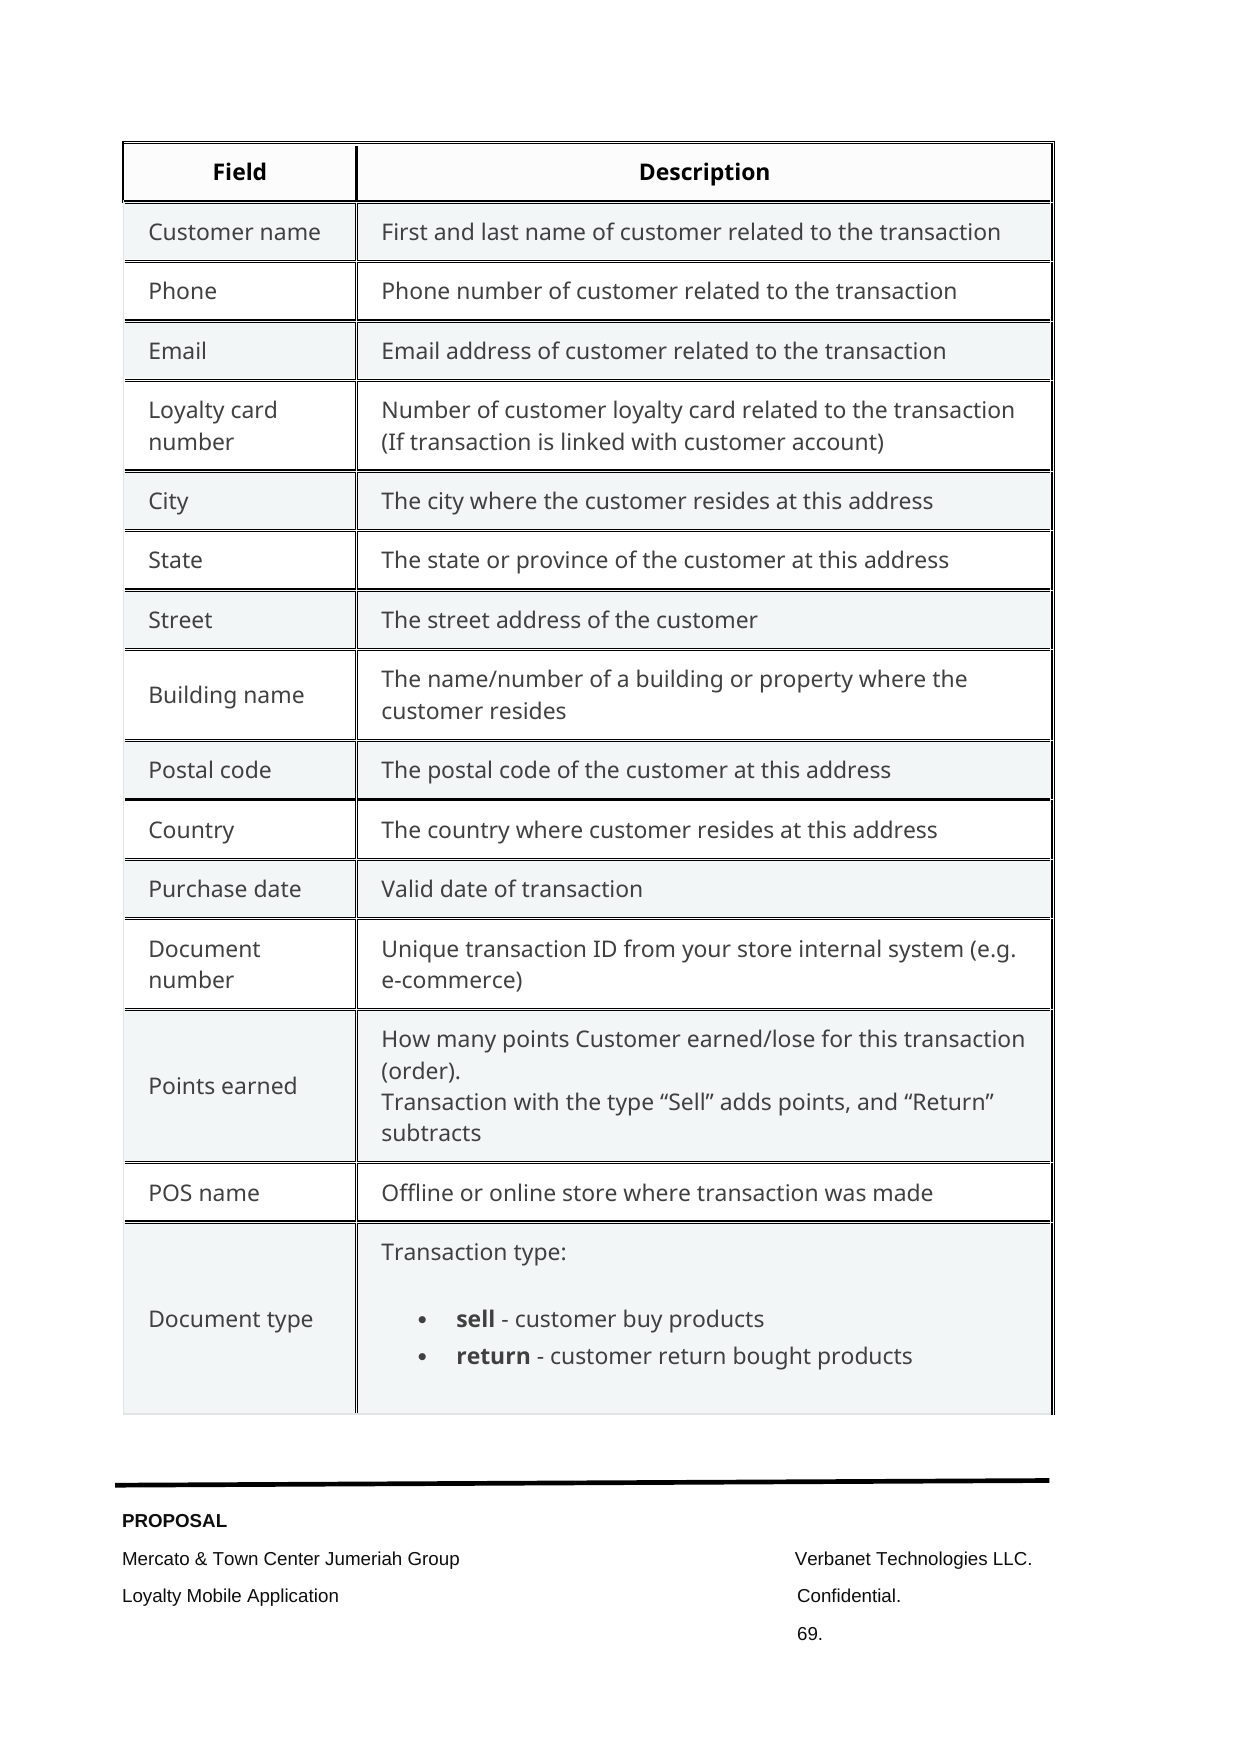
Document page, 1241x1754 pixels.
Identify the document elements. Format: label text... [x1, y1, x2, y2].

table_cell State [124, 532, 355, 588]
table_cell Purchase date [124, 861, 355, 917]
table_cell Street [124, 592, 355, 648]
table_cell Loyalty card number [124, 382, 355, 469]
table_cell Country [124, 801, 355, 857]
table_cell The city where the customer resides at this address [358, 469, 1052, 529]
table_cell Postal code [124, 742, 355, 798]
table_cell Unique transaction ID from your store internal system (e.g. e-commerce) [356, 917, 1053, 1008]
table_cell The name/number of a building or property where the customer resides [356, 648, 1053, 738]
table_header Field [124, 144, 356, 200]
table_cell The street address of the customer [358, 588, 1052, 648]
table_cell The postal code of the customer at this address [358, 739, 1052, 798]
table_cell Transaction type: sell - customer buy products return - customer return bought products [358, 1220, 1052, 1413]
table_cell Email address of customer related to the transaction [358, 319, 1052, 378]
table_header Description [356, 144, 1051, 200]
table_cell City [124, 473, 355, 529]
table_cell Phone [124, 263, 355, 319]
table_cell Phone number of customer related to the transaction [358, 260, 1052, 319]
table_cell Document number [124, 920, 355, 1008]
table_cell Number of customer loyalty card related to the transaction (If transaction is linked with customer account) [358, 379, 1052, 469]
table_cell Customer name [124, 204, 355, 259]
table_cell Offline or online store where transaction was made [356, 1161, 1053, 1220]
table_cell How many points Customer earned/lose for this transaction (order). Transaction with the type “Sell” adds points, and “Return” subtracts [356, 1008, 1053, 1161]
table_cell Valid date of transaction [358, 858, 1052, 917]
table_cell Building name [124, 651, 355, 738]
table_cell First and last name of customer related to the transaction [358, 200, 1052, 259]
table_cell Document type [124, 1224, 355, 1413]
table_cell Email [124, 323, 355, 378]
table_cell Points earned [124, 1011, 355, 1161]
table_cell POS name [124, 1164, 355, 1220]
table_cell The state or province of the customer at this address [356, 529, 1053, 588]
table_cell The country where customer resides at this address [358, 798, 1053, 857]
